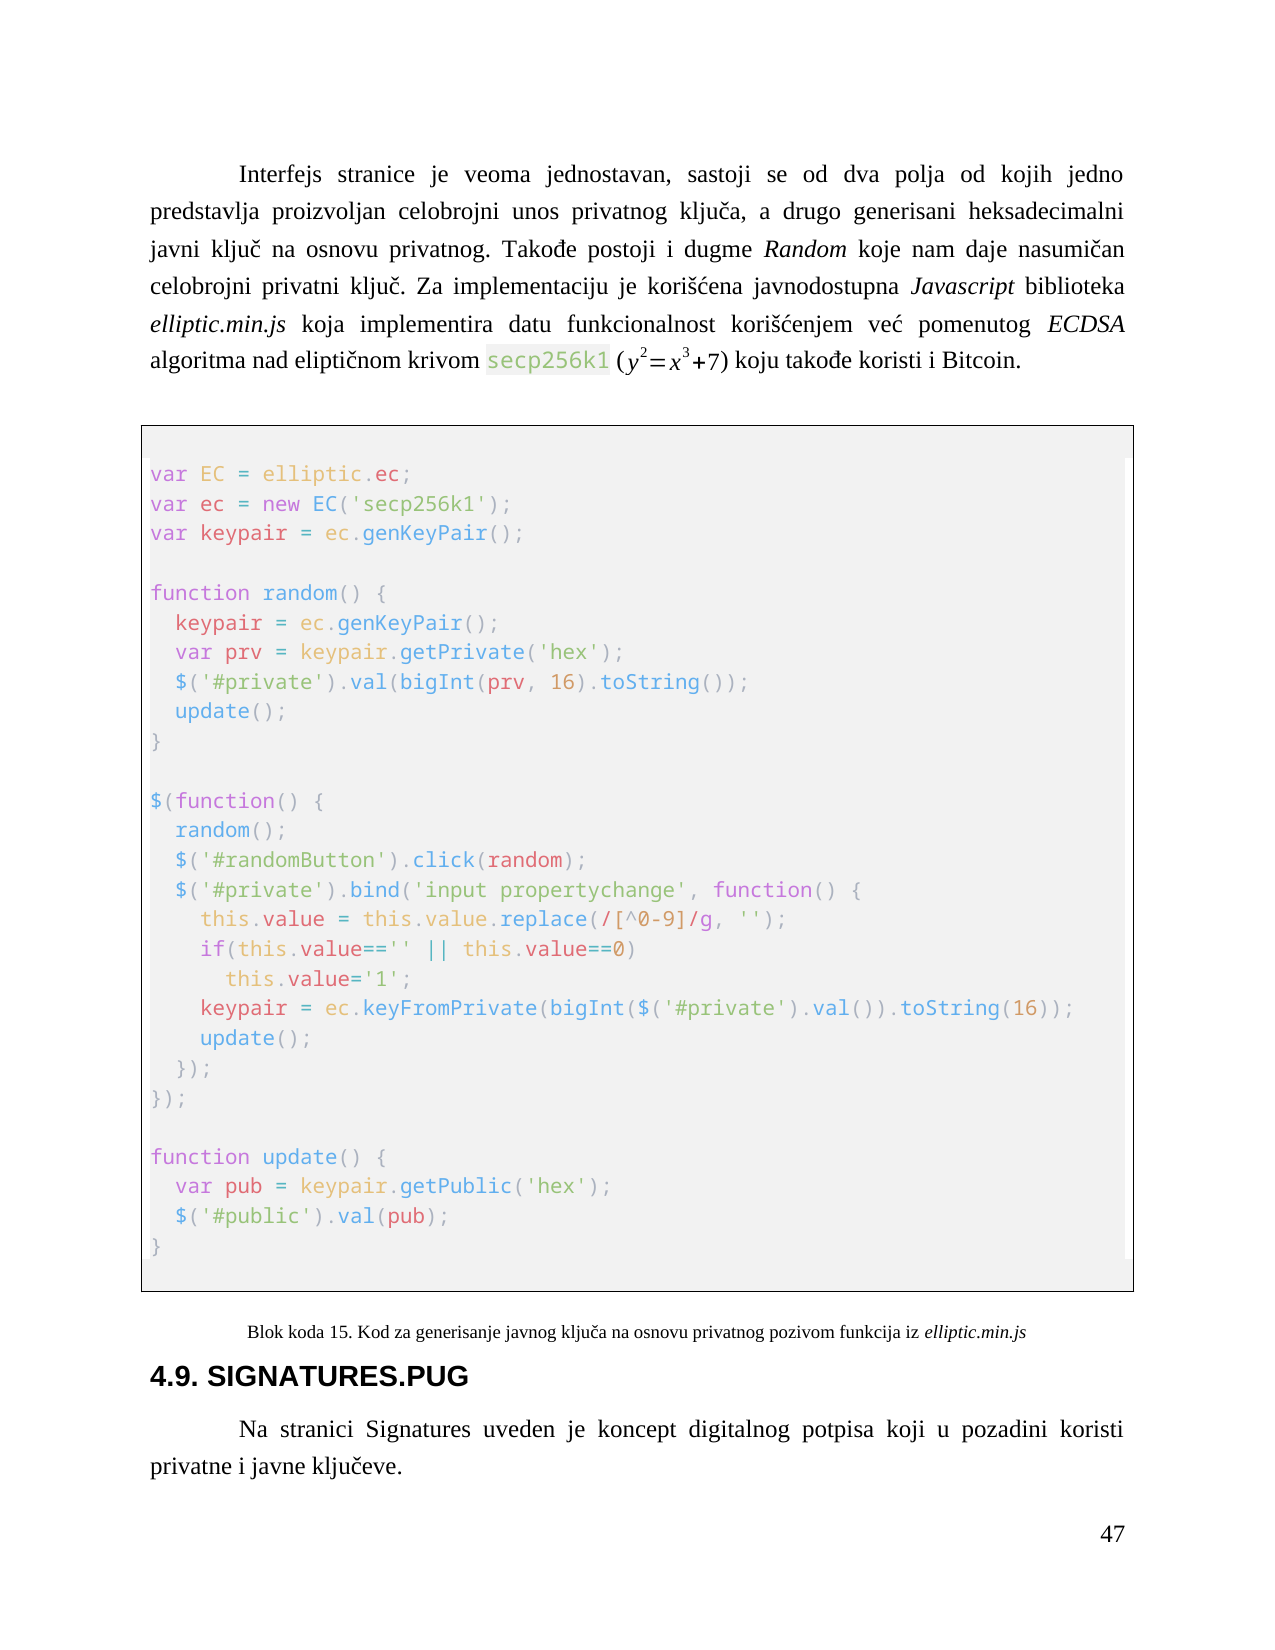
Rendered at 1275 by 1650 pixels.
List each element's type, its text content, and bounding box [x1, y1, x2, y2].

text } [150, 1230, 1125, 1256]
text Na stranici Signatures uveden je koncept digitalnog potpisa koji u pozadini koristi privatne i javne ključeve. [150, 1405, 1125, 1480]
text }); [150, 1052, 1125, 1081]
text update(); [150, 1022, 1125, 1052]
text keypair = ec.keyFromPrivate(bigInt($('#private').val()).toString(16)); [150, 992, 1125, 1022]
text var keypair = ec.genKeyPair(); [150, 517, 1125, 547]
text var ec = new EC('secp256k1'); [150, 488, 1125, 517]
text $('#private').val(bigInt(prv, 16).toString()); [150, 666, 1125, 695]
subtitle Signatures.pug [150, 1355, 1125, 1392]
text var EC = elliptic.ec; [150, 458, 1125, 488]
text $('#public').val(pub); [150, 1200, 1125, 1230]
text $('#private').bind('input propertychange', function() { [150, 873, 1125, 903]
text if(this.value=='' || this.value==0) [150, 933, 1125, 963]
text $('#randomButton').click(random); [150, 844, 1125, 873]
text function random() { [150, 577, 1125, 606]
text this.value = this.value.replace(/[^0-9]/g, ''); [150, 903, 1125, 933]
text Blok koda . Kod za generisanje javnog ključa na osnovu privatnog pozivom funkcija iz elliptic.min.js [150, 1305, 1125, 1342]
text random(); [150, 814, 1125, 844]
text $(function() { [150, 784, 1125, 814]
text Interfejs stranice je veoma jednostavan, sastoji se od dva polja od kojih jedno predstavlja proizvoljan celobrojni unos privatnog ključa, a drugo generisani heksadecimalni javni ključ na osnovu privatnog. Takođe postoji i dugme Random koje nam daje nasumičan celobrojni privatni ključ. Za implementaciju je korišćena javnodostupna Javascript biblioteka elliptic.min.js koja implementira datu funkcionalnost korišćenjem već pomenutog ECDSA algoritma nad eliptičnom krivom secp256k1 () koju takođe koristi i Bitcoin. [150, 150, 1125, 375]
text update(); [150, 695, 1125, 725]
text var prv = keypair.getPrivate('hex'); [150, 636, 1125, 666]
text } [150, 725, 1125, 755]
text var pub = keypair.getPublic('hex'); [150, 1170, 1125, 1200]
text this.value='1'; [150, 963, 1125, 992]
text }); [150, 1081, 1125, 1111]
text function update() { [150, 1141, 1125, 1170]
text keypair = ec.genKeyPair(); [150, 606, 1125, 636]
